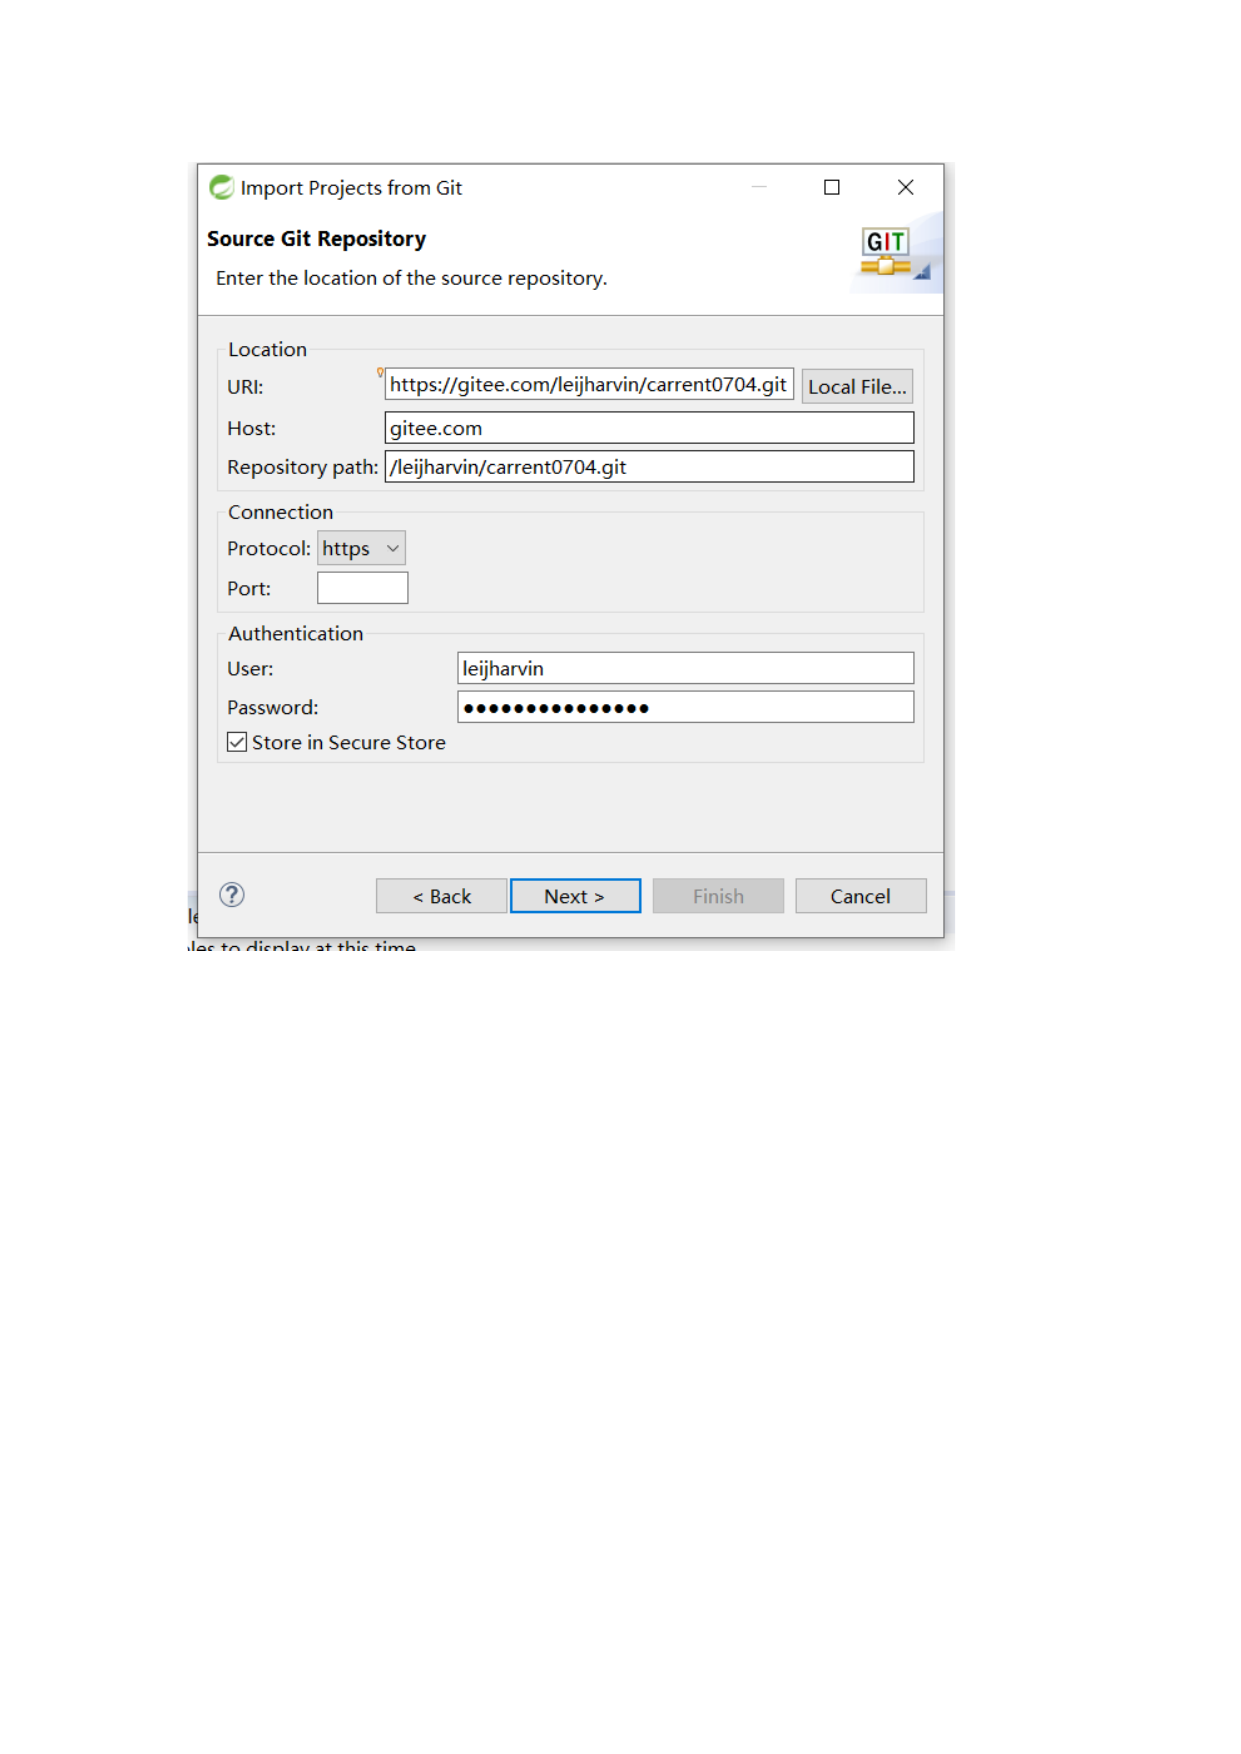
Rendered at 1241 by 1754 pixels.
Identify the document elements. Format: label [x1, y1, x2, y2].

picture [187, 162, 955, 951]
